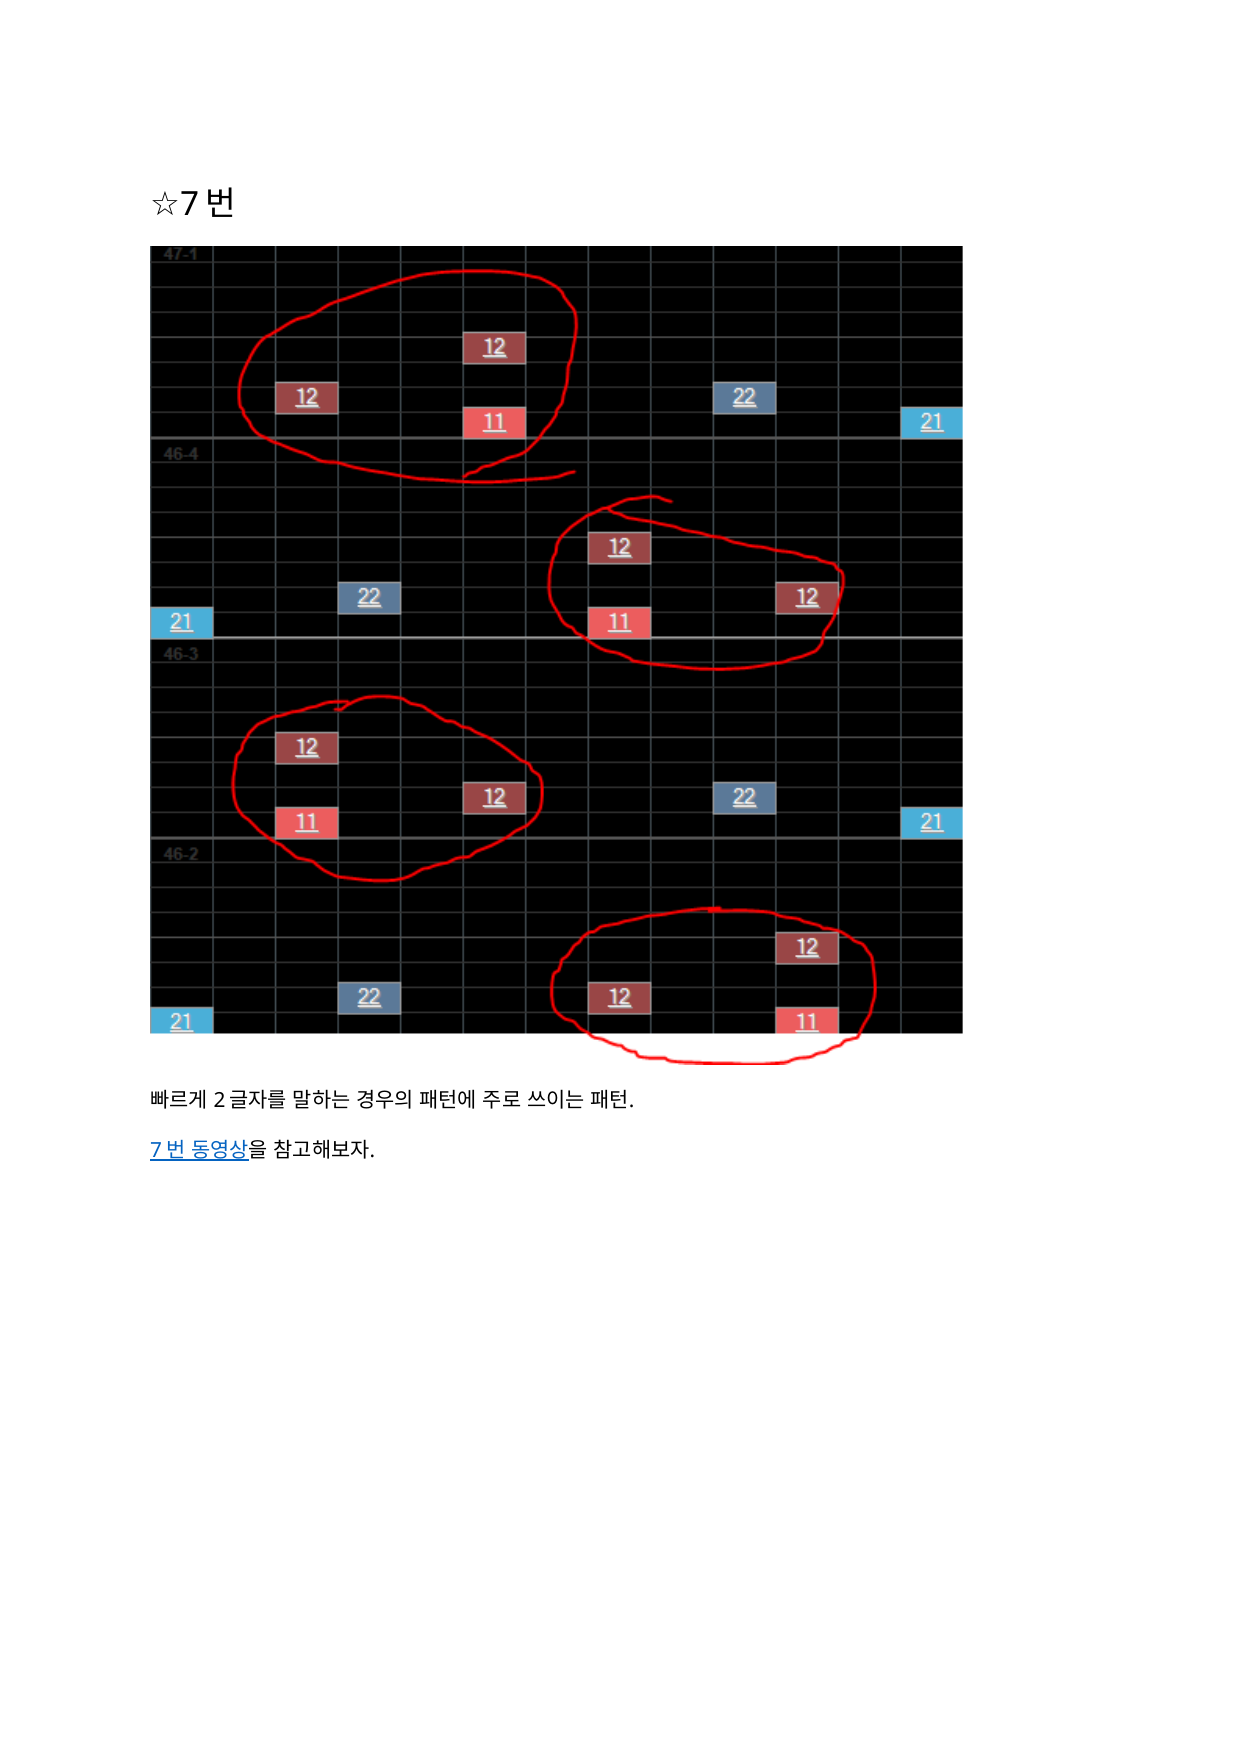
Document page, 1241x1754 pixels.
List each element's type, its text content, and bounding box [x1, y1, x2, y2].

picture [150, 246, 963, 1065]
text 빠르게 2글자를 말하는 경우의 패턴에 주로 쓰이는 패턴. [150, 1084, 1090, 1114]
text 7번 동영상을 참고해보자. [150, 1133, 1090, 1163]
text ☆7번 [150, 177, 1090, 226]
